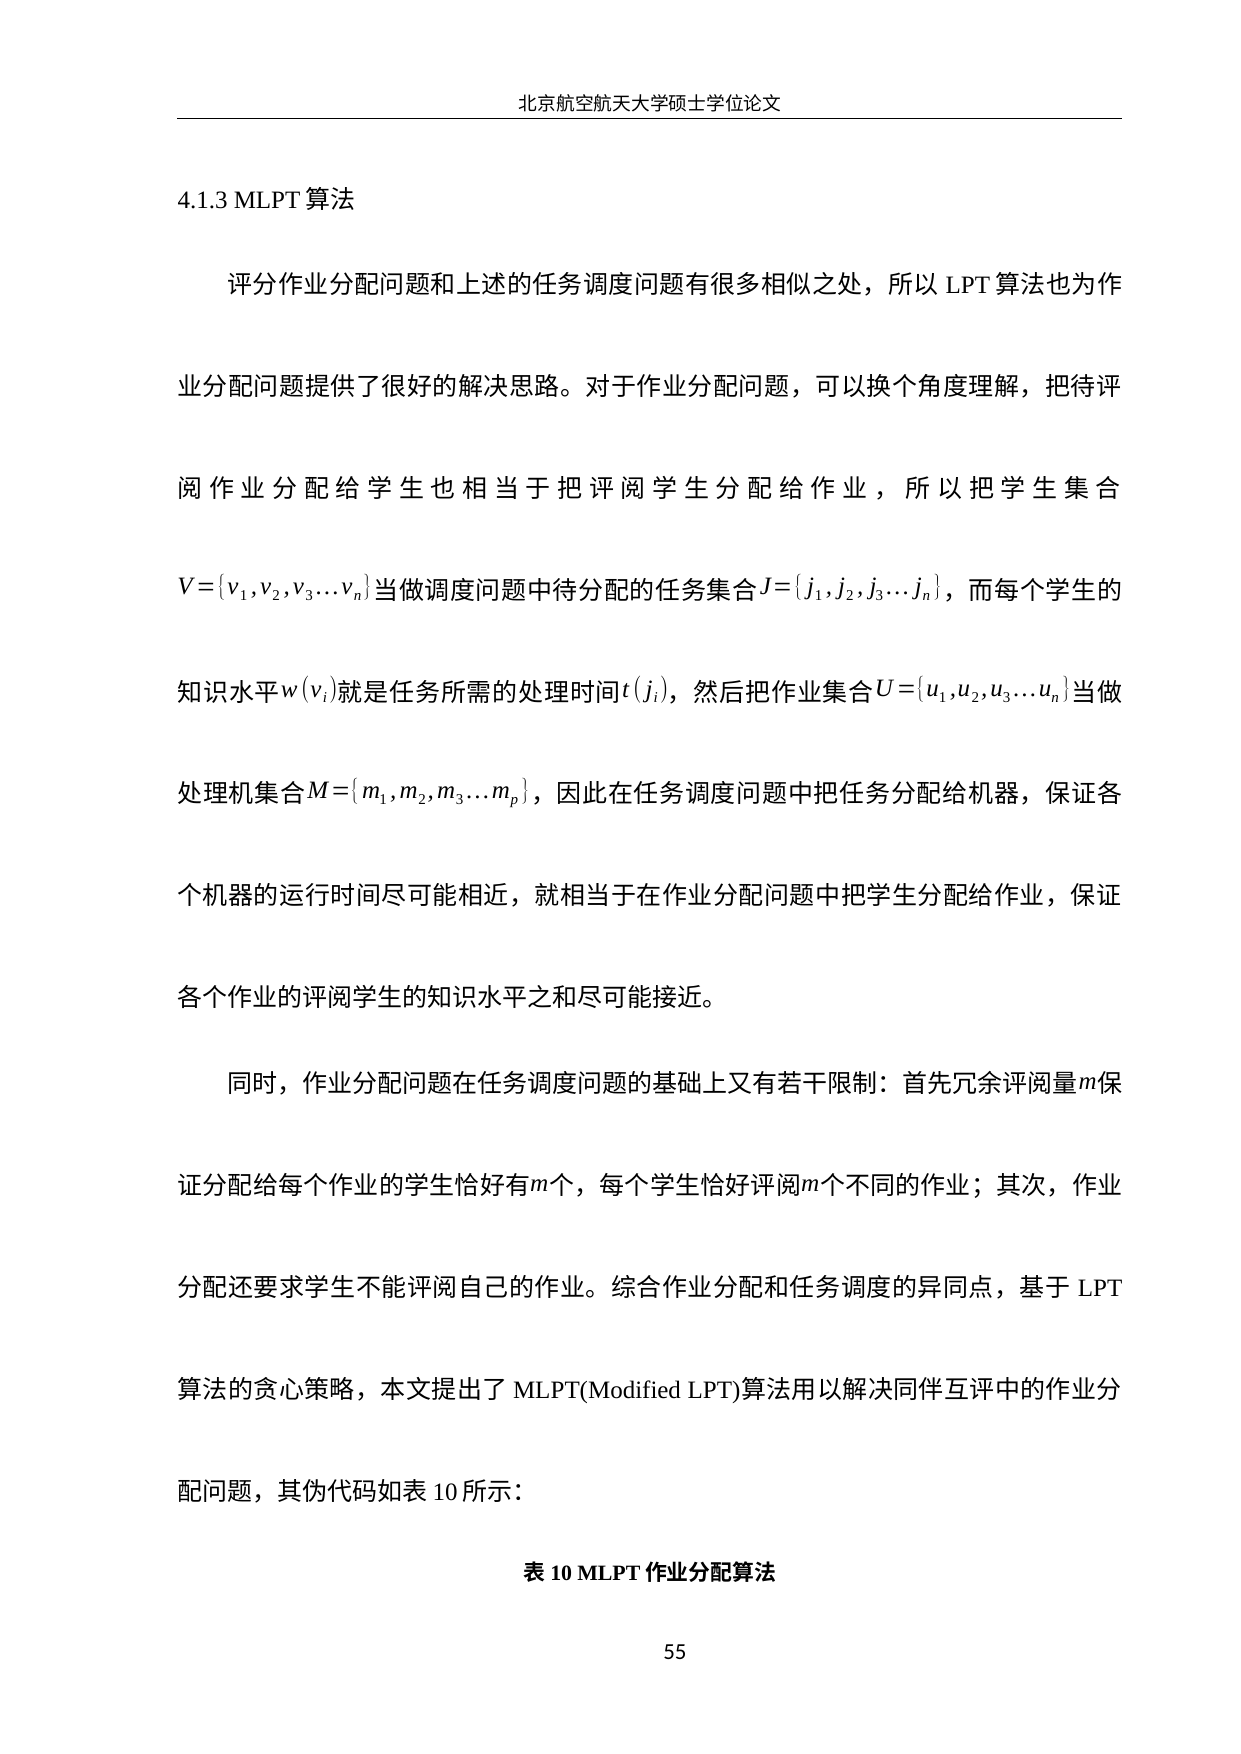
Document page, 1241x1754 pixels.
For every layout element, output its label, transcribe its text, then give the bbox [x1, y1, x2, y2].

title 表 10 MLPT作业分配算法 [177, 1554, 1122, 1588]
text 同时，作业分配问题在任务调度问题的基础上又有若干限制：首先冗余评阅量保证分配给每个作业的学生恰好有个，每个学生恰好评阅个不同的作业；其次，作业分配还要求学生不能评阅自己的作业。综合作业分配和任务调度的异同点，基于LPT算法的贪心策略，本文提出了MLPT(Modified LPT)算法用以解决同伴互评中的作业分配问题，其伪代码如表10所示： [177, 1048, 1122, 1523]
text 评分作业分配问题和上述的任务调度问题有很多相似之处，所以LPT算法也为作业分配问题提供了很好的解决思路。对于作业分配问题，可以换个角度理解，把待评阅作业分配给学生也相当于把评阅学生分配给作业，所以把学生集合当做调度问题中待分配的任务集合，而每个学生的知识水平就是任务所需的处理时间，然后把作业集合当做处理机集合，因此在任务调度问题中把任务分配给机器，保证各个机器的运行时间尽可能相近，就相当于在作业分配问题中把学生分配给作业，保证各个作业的评阅学生的知识水平之和尽可能接近。 [177, 249, 1122, 1030]
subtitle MLPT算法 [177, 164, 1122, 232]
